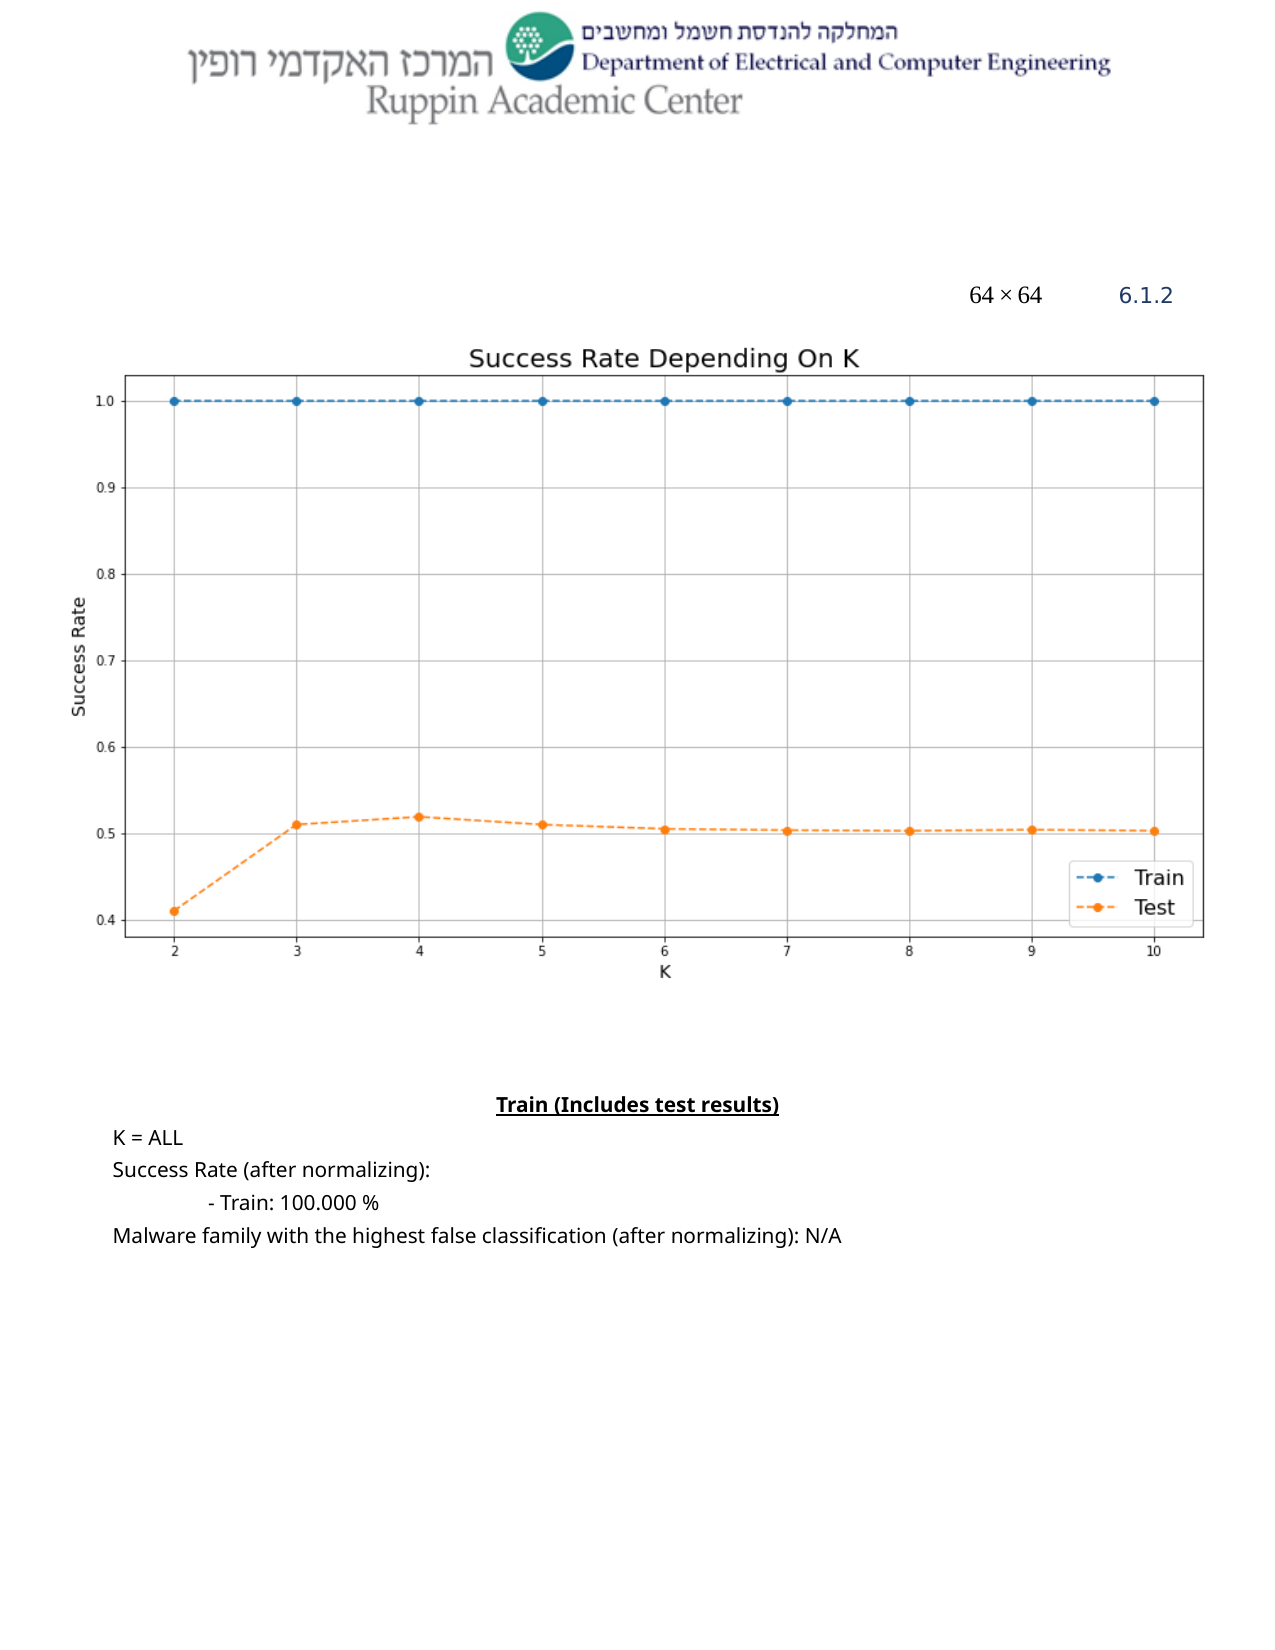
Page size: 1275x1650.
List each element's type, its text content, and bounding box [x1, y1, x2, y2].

text Malware family with the highest false classification (after normalizing): N/A [112, 1221, 1162, 1249]
text K = ALL [112, 1123, 1162, 1151]
text Train (Includes test results) [112, 1090, 1162, 1119]
text Success Rate (after normalizing): [112, 1156, 1162, 1184]
text - Train: 100.000 % [112, 1188, 1162, 1217]
picture [150, 9, 1125, 128]
picture [63, 340, 1212, 991]
